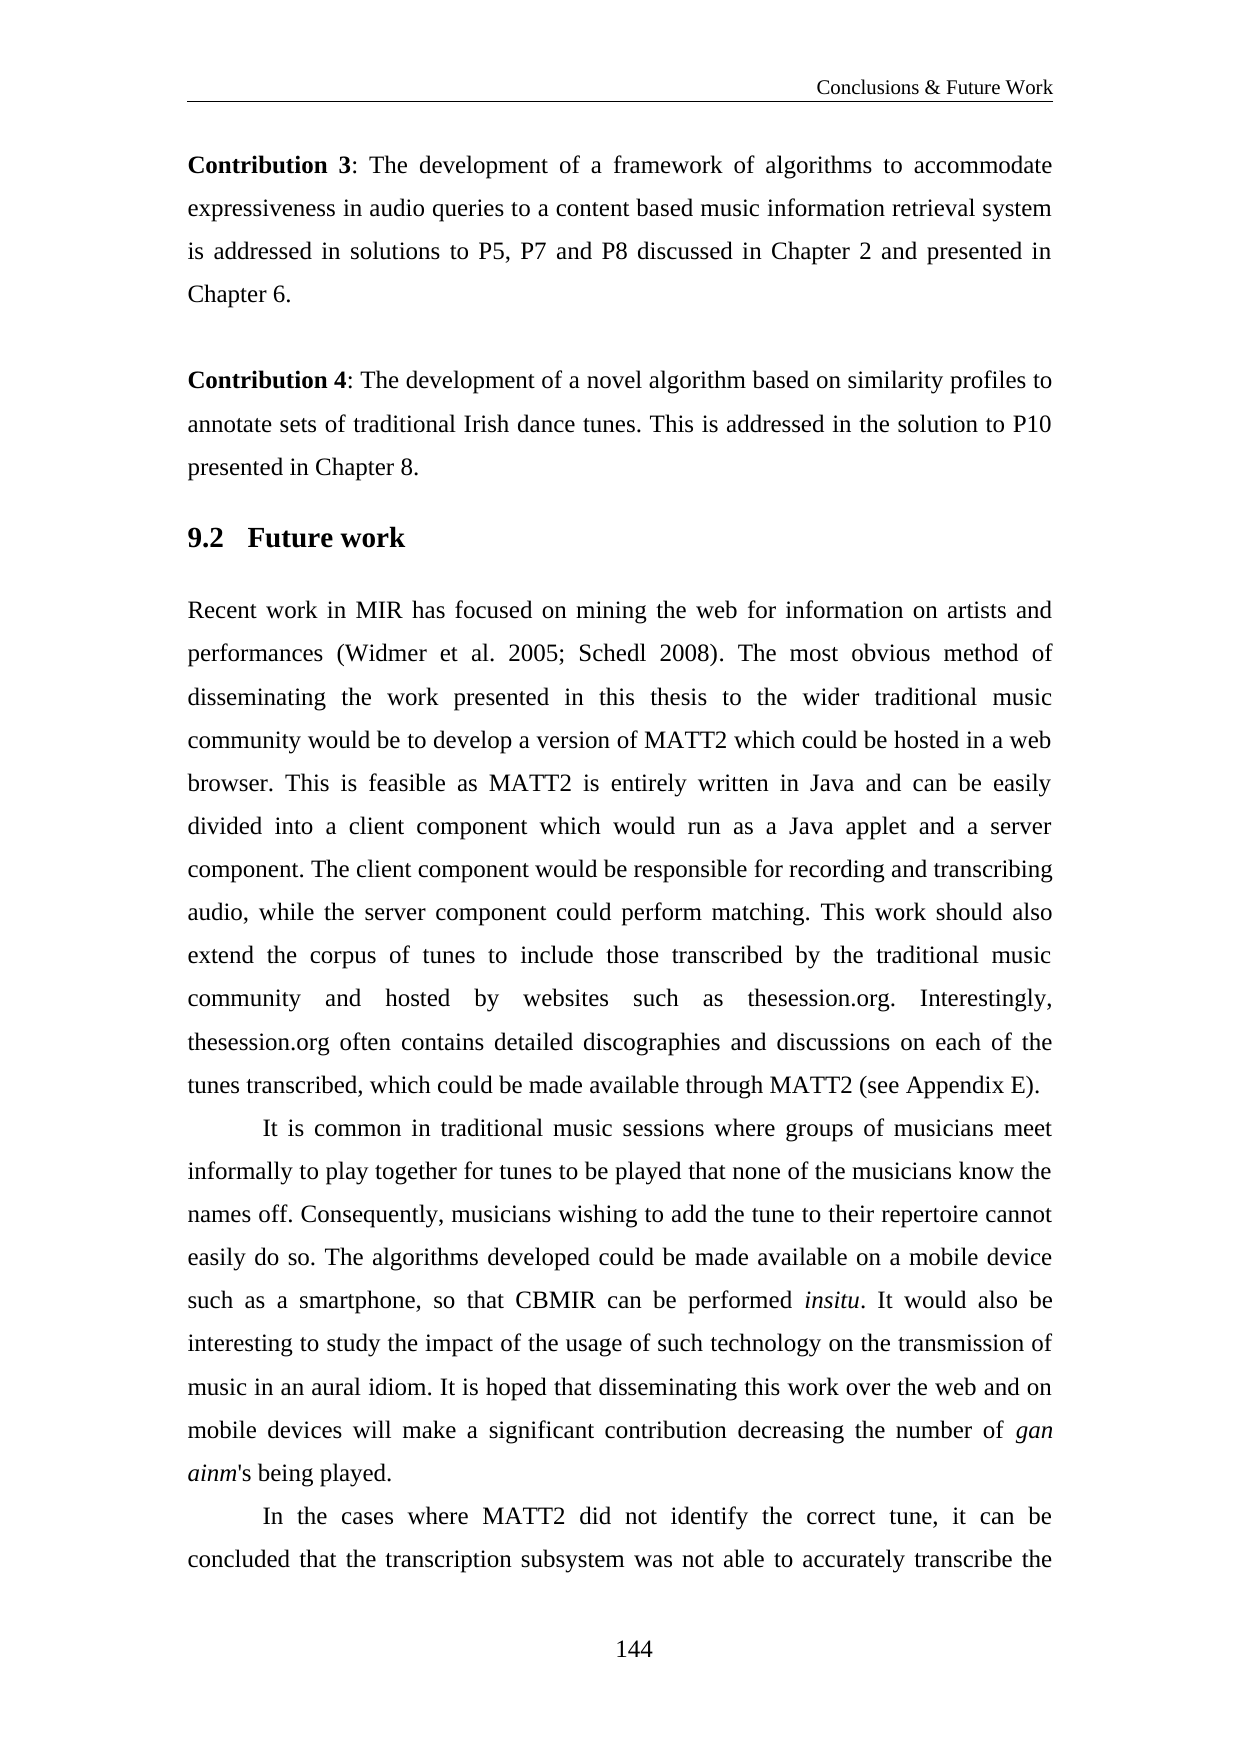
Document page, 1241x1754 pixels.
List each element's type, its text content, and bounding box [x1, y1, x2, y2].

text Recent work in MIR has focused on mining the web for information on artists and performances (Widmer et al. 2005; Schedl 2008). The most obvious method of disseminating the work presented in this thesis to the wider traditional music community would be to develop a version of MATT2 which could be hosted in a web browser. This is feasible as MATT2 is entirely written in Java and can be easily divided into a client component which would run as a Java applet and a server component. The client component would be responsible for recording and transcribing audio, while the server component could perform matching. This work should also extend the corpus of tunes to include those transcribed by the traditional music community and hosted by websites such as thesession.org. Interestingly, thesession.org often contains detailed discographies and discussions on each of the tunes transcribed, which could be made available through MATT2 (see Appendix E). [187, 595, 1053, 1098]
text Contribution 4: The development of a novel algorithm based on similarity profiles to annotate sets of traditional Irish dance tunes. This is addressed in the solution to P10 presented in Chapter 8. [187, 366, 1053, 481]
subtitle Future work [187, 520, 1053, 553]
text It is common in traditional music sessions where groups of musicians meet informally to play together for tunes to be played that none of the musicians know the names off. Consequently, musicians wishing to add the tune to their repertoire cannot easily do so. The algorithms developed could be made available on a mobile device such as a smartphone, so that CBMIR can be performed insitu. It would also be interesting to study the impact of the usage of such technology on the transmission of music in an aural idiom. It is hoped that disseminating this work over the web and on mobile devices will make a significant contribution decreasing the number of gan ainm's being played. [187, 1113, 1053, 1487]
text Contribution 3: The development of a framework of algorithms to accommodate expressiveness in audio queries to a content based music information retrieval system is addressed in solutions to P5, P7 and P8 discussed in Chapter 2 and presented in Chapter 6. [187, 150, 1053, 308]
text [187, 1501, 1053, 1573]
